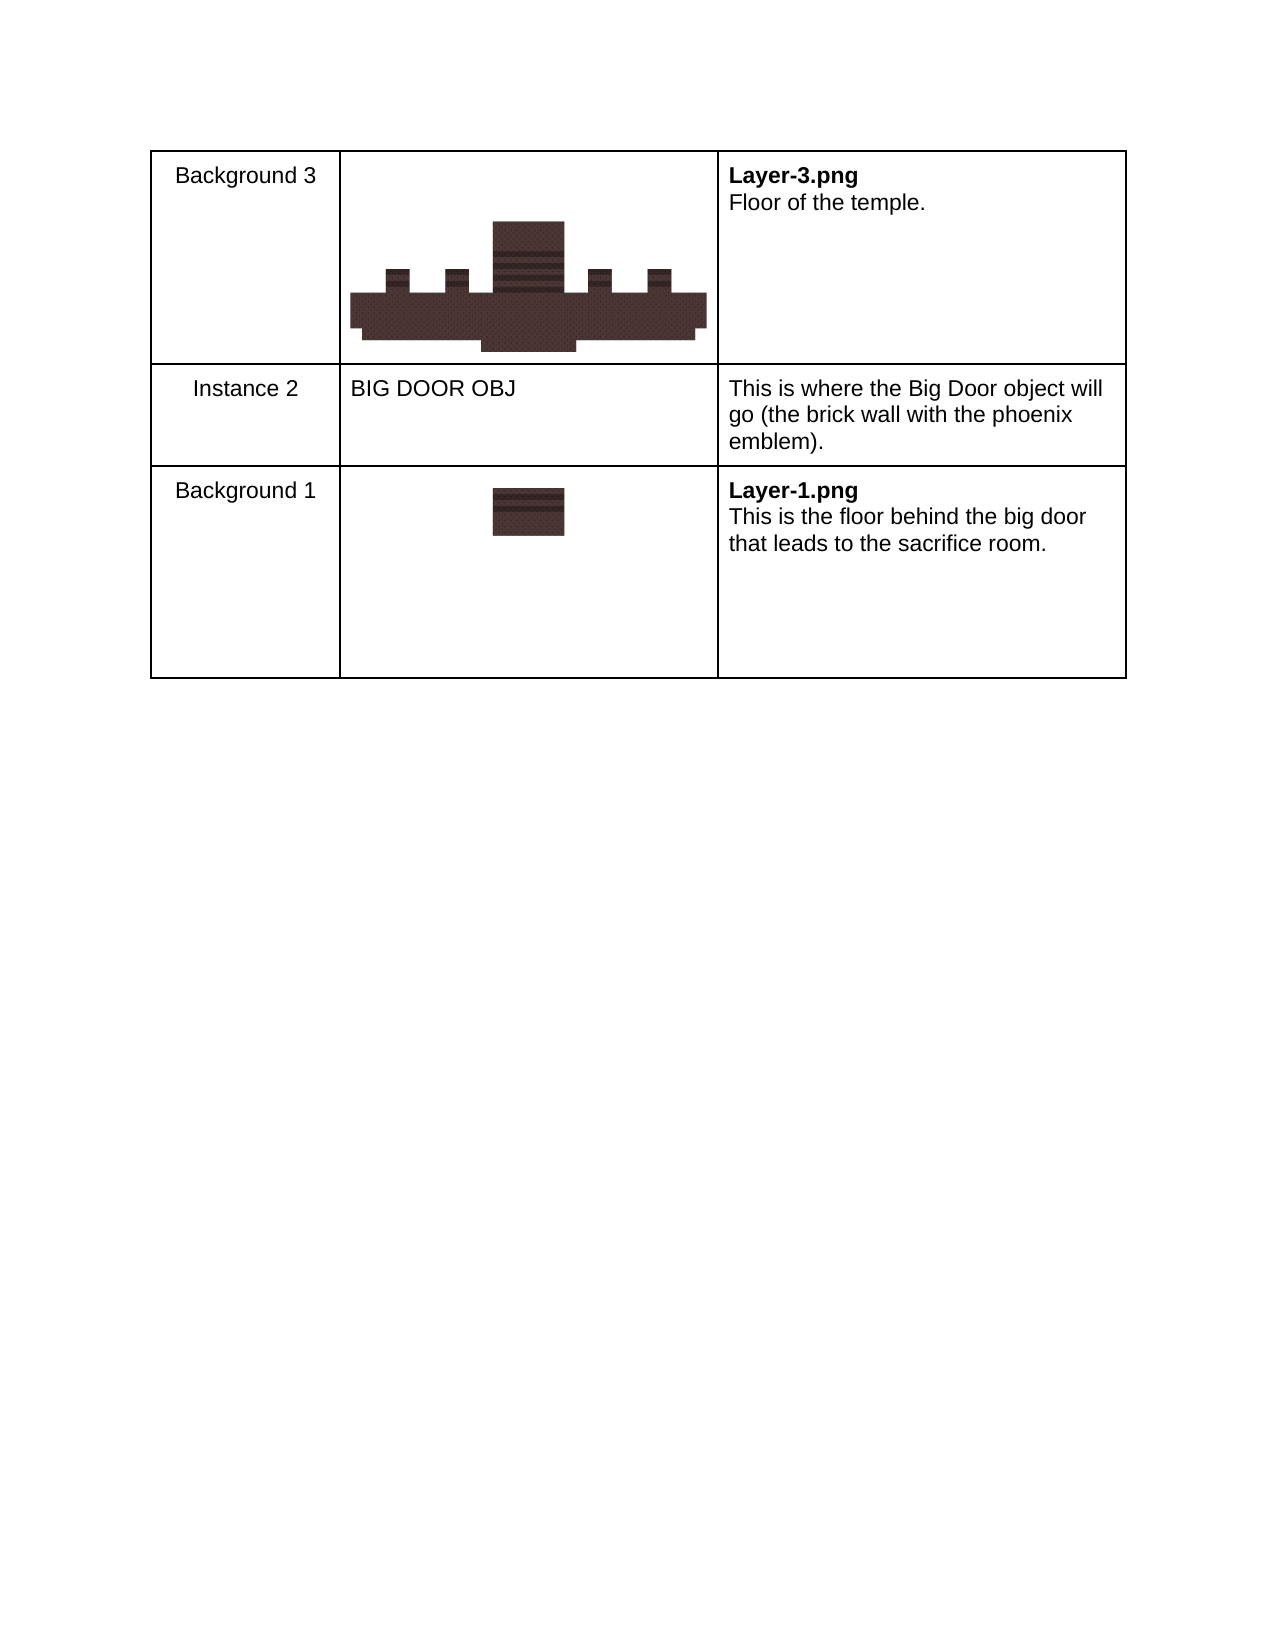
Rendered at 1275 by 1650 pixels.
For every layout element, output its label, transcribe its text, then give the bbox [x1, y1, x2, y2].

table_cell Instance 2 [152, 365, 339, 464]
table_cell BIG DOOR OBJ [341, 365, 717, 464]
table_cell Layer-1.png This is the floor behind the big door that leads to the sacrifice room. [719, 467, 1125, 677]
table_cell [341, 152, 717, 362]
table_cell This is where the Big Door object will go (the brick wall with the phoenix emblem). [719, 365, 1125, 464]
table_cell Layer-3.png Floor of the temple. [719, 152, 1125, 362]
table_cell Background 3 [152, 152, 339, 362]
picture [350, 477, 707, 667]
table_cell [341, 467, 717, 677]
table_cell Background 1 [152, 467, 339, 677]
picture [350, 162, 707, 352]
